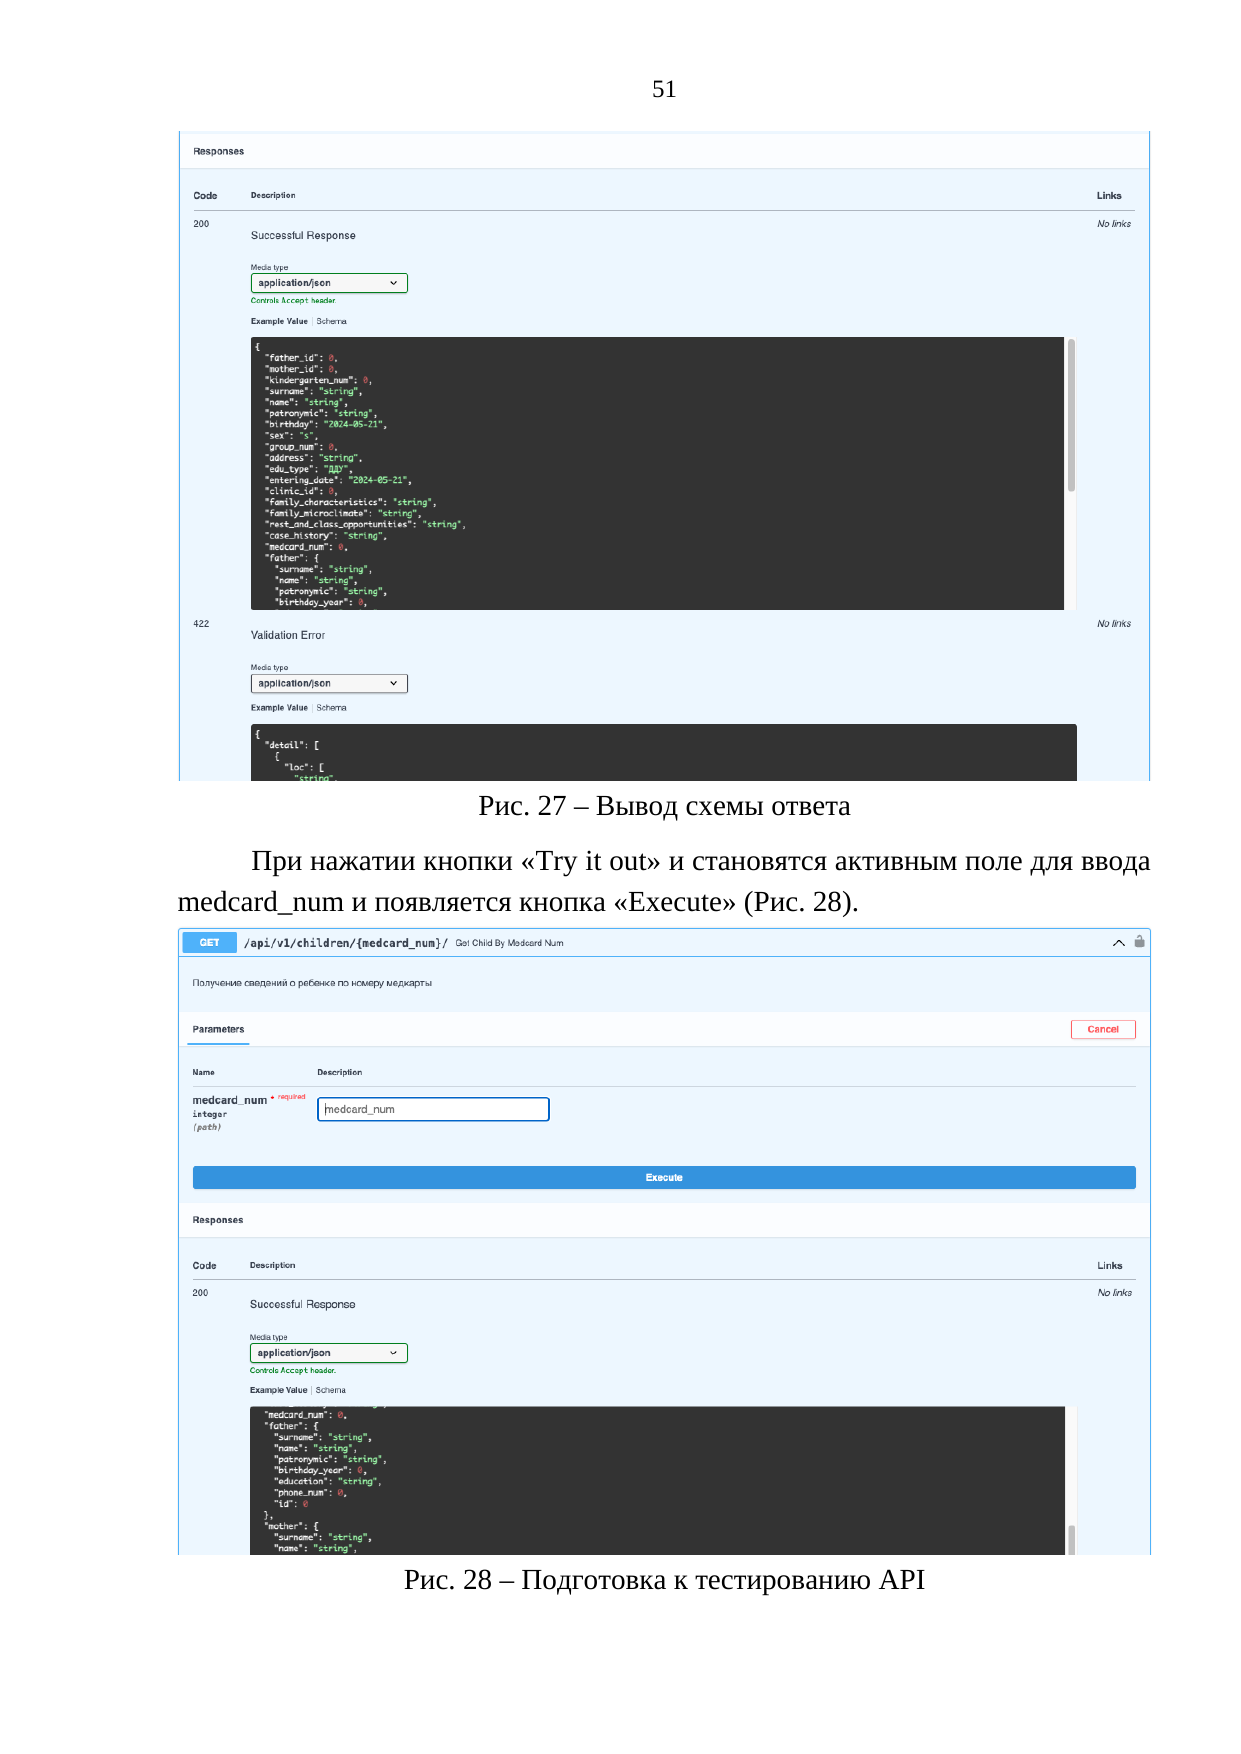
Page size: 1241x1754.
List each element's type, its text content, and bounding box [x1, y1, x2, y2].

picture [177, 926, 1152, 1555]
text Рис. 28 – Подготовка к тестированию API [177, 1562, 1152, 1596]
text Рис. 27 – Вывод схемы ответа [177, 788, 1152, 822]
picture [177, 131, 1152, 781]
text При нажатии кнопки «Try it out» и становятся активным поле для ввода medcard_num и появляется кнопка «Execute» (Рис. 28). [177, 843, 1152, 918]
